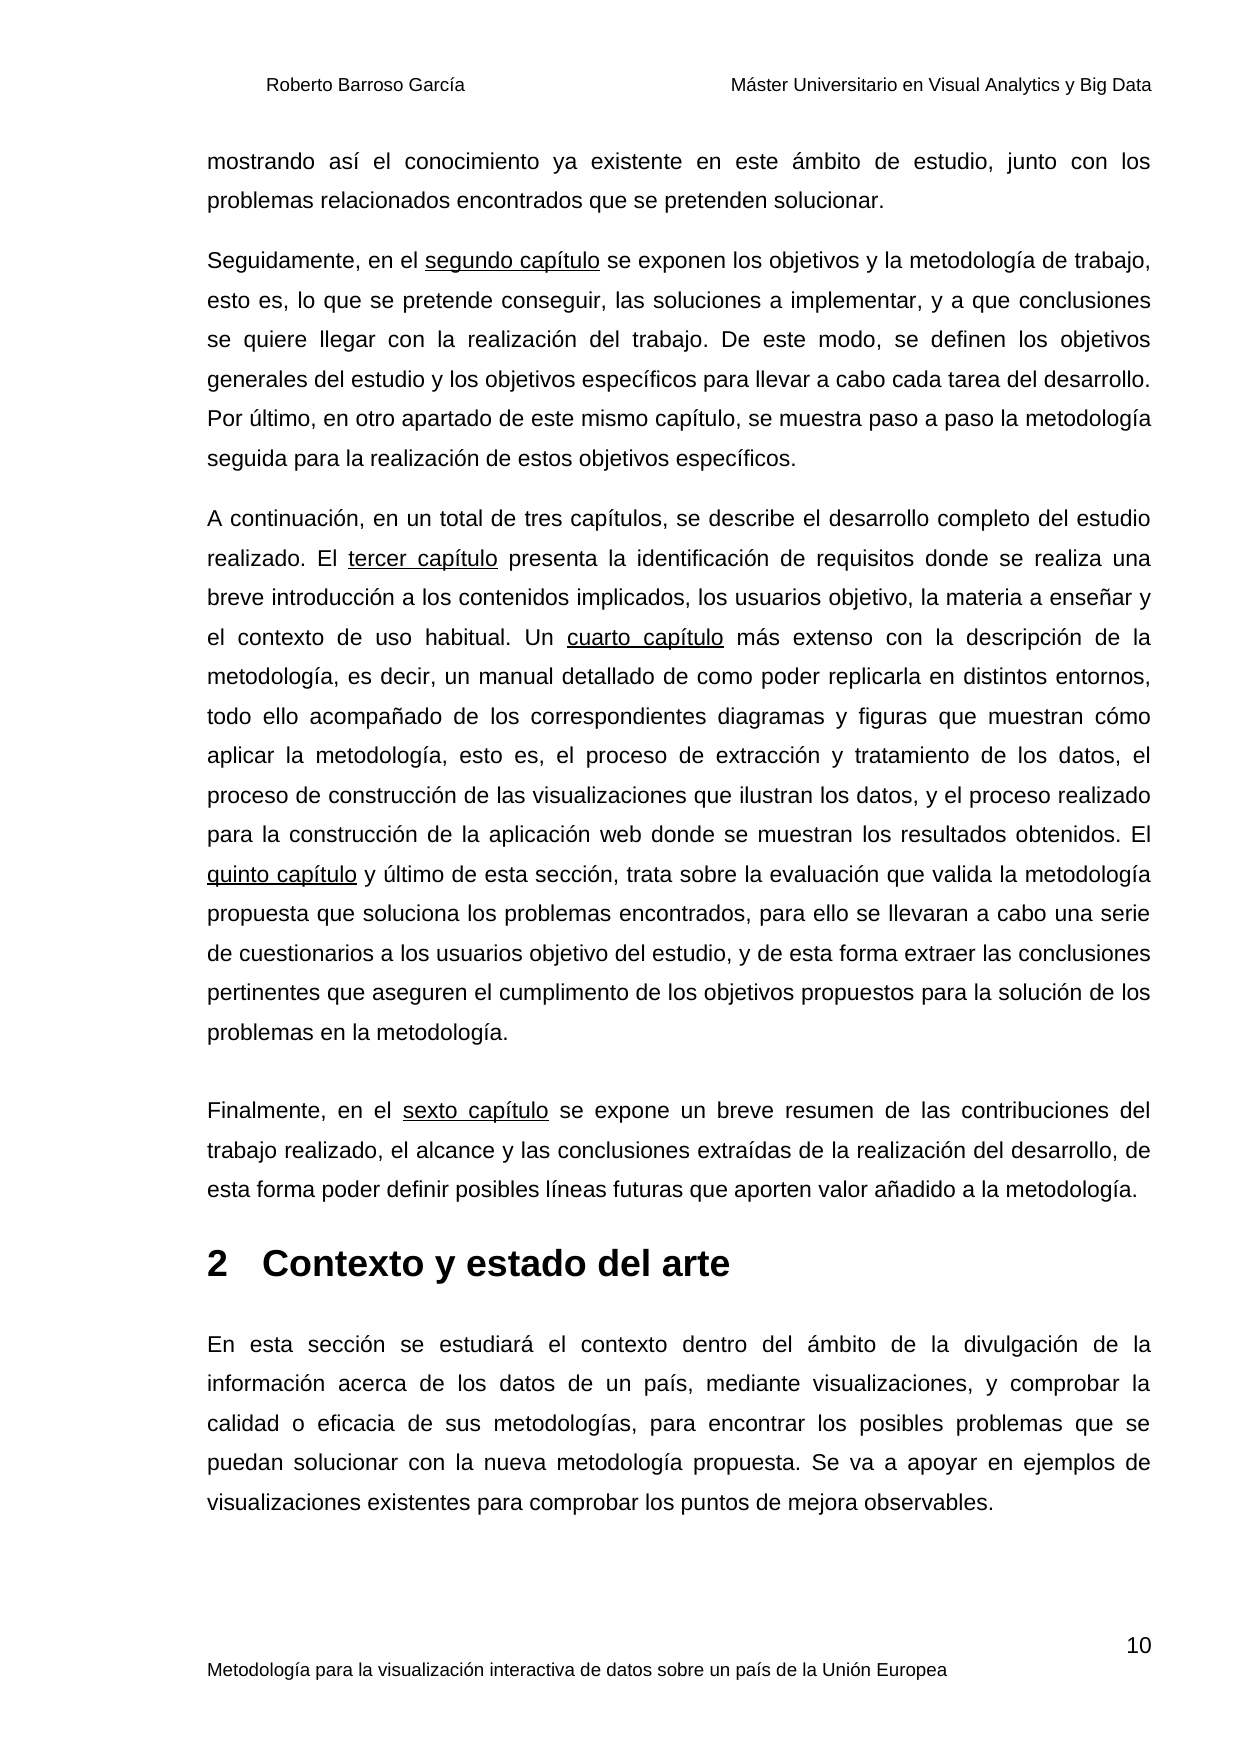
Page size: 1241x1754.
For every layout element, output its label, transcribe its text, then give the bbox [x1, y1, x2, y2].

subtitle Contexto y estado del arte [207, 1241, 1152, 1284]
text Finalmente, en el sexto capítulo se expone un breve resumen de las contribuciones del trabajo realizado, el alcance y las conclusiones extraídas de la realización del desarrollo, de esta forma poder definir posibles líneas futuras que aporten valor añadido a la metodología. [207, 1097, 1152, 1203]
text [207, 148, 1152, 213]
text A continuación, en un total de tres capítulos, se describe el desarrollo completo del estudio realizado. El tercer capítulo presenta la identificación de requisitos donde se realiza una breve introducción a los contenidos implicados, los usuarios objetivo, la materia a enseñar y el contexto de uso habitual. Un cuarto capítulo más extenso con la descripción de la metodología, es decir, un manual detallado de como poder replicarla en distintos entornos, todo ello acompañado de los correspondientes diagramas y figuras que muestran cómo aplicar la metodología, esto es, el proceso de extracción y tratamiento de los datos, el proceso de construcción de las visualizaciones que ilustran los datos, y el proceso realizado para la construcción de la aplicación web donde se muestran los resultados obtenidos. El quinto capítulo y último de esta sección, trata sobre la evaluación que valida la metodología propuesta que soluciona los problemas encontrados, para ello se llevaran a cabo una serie de cuestionarios a los usuarios objetivo del estudio, y de esta forma extraer las conclusiones pertinentes que aseguren el cumplimento de los objetivos propuestos para la solución de los problemas en la metodología. [207, 505, 1152, 1045]
text En esta sección se estudiará el contexto dentro del ámbito de la divulgación de la información acerca de los datos de un país, mediante visualizaciones, y comprobar la calidad o eficacia de sus metodologías, para encontrar los posibles problemas que se puedan solucionar con la nueva metodología propuesta. Se va a apoyar en ejemplos de visualizaciones existentes para comprobar los puntos de mejora observables. [207, 1331, 1152, 1515]
text Seguidamente, en el segundo capítulo se exponen los objetivos y la metodología de trabajo, esto es, lo que se pretende conseguir, las soluciones a implementar, y a que conclusiones se quiere llegar con la realización del trabajo. De este modo, se definen los objetivos generales del estudio y los objetivos específicos para llevar a cabo cada tarea del desarrollo. Por último, en otro apartado de este mismo capítulo, se muestra paso a paso la metodología seguida para la realización de estos objetivos específicos. [207, 247, 1152, 471]
